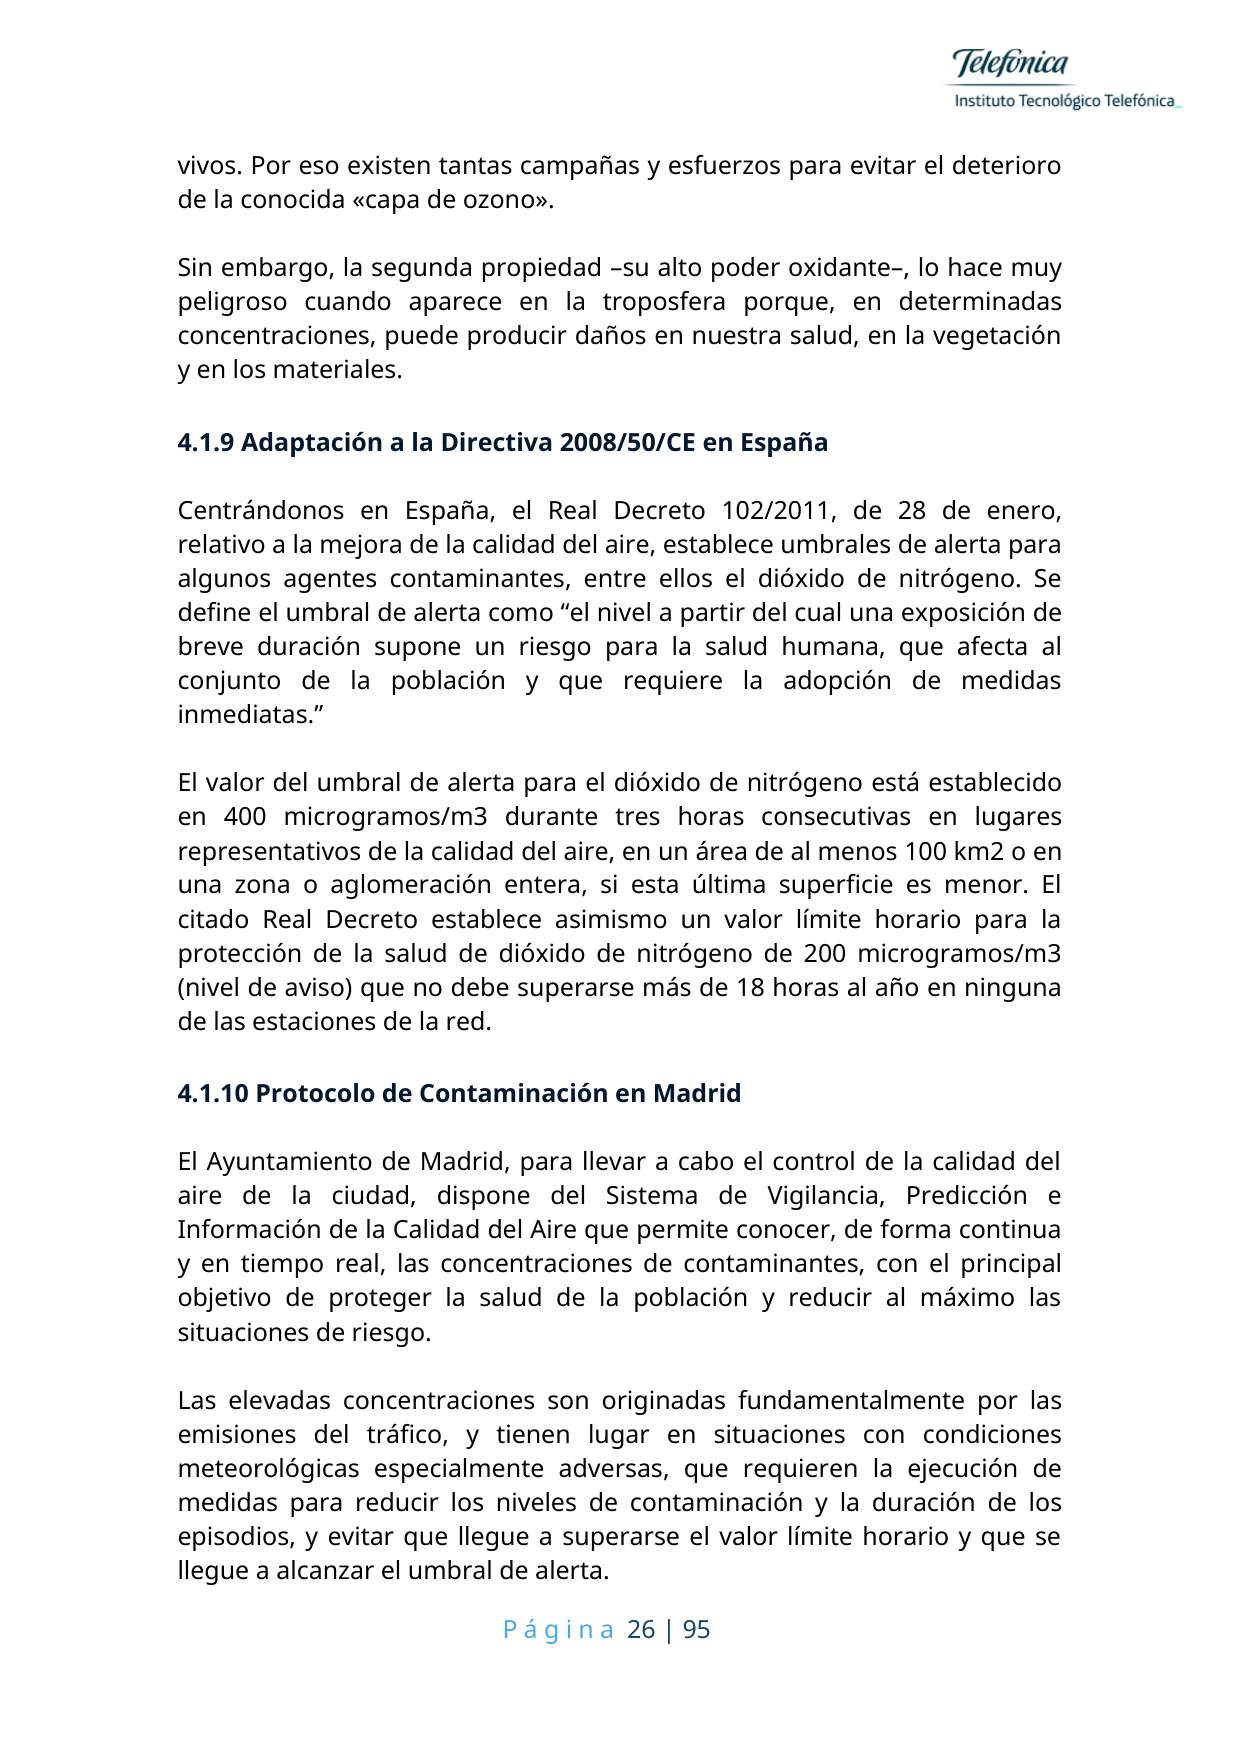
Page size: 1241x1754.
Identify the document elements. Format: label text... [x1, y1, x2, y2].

text Las elevadas concentraciones son originadas fundamentalmente por las emisiones del tráfico, y tienen lugar en situaciones con condiciones meteorológicas especialmente adversas, que requieren la ejecución de medidas para reducir los niveles de contaminación y la duración de los episodios, y evitar que llegue a superarse el valor límite horario y que se llegue a alcanzar el umbral de alerta. [177, 1382, 1063, 1587]
text El valor del umbral de alerta para el dióxido de nitrógeno está establecido en 400 microgramos/m3 durante tres horas consecutivas en lugares representativos de la calidad del aire, en un área de al menos 100 km2 o en una zona o aglomeración entera, si esta última superficie es menor. El citado Real Decreto establece asimismo un valor límite horario para la protección de la salud de dióxido de nitrógeno de 200 microgramos/m3 (nivel de aviso) que no debe superarse más de 18 horas al año en ninguna de las estaciones de la red. [177, 765, 1063, 1037]
text Sin embargo, la segunda propiedad –su alto poder oxidante–, lo hace muy peligroso cuando aparece en la troposfera porque, en determinadas concentraciones, puede producir daños en nuestra salud, en la vegetación y en los materiales. [177, 250, 1063, 386]
text Centrándonos en España, el Real Decreto 102/2011, de 28 de enero, relativo a la mejora de la calidad del aire, establece umbrales de alerta para algunos agentes contaminantes, entre ellos el dióxido de nitrógeno. Se define el umbral de alerta como “el nivel a partir del cual una exposición de breve duración supone un riesgo para la salud humana, que afecta al conjunto de la población y que requiere la adopción de medidas inmediatas.” [177, 492, 1063, 731]
subtitle 4.1.9 Adaptación a la Directiva 2008/50/CE en España [177, 424, 1063, 458]
picture [892, 21, 1215, 128]
subtitle 4.1.10 Protocolo de Contaminación en Madrid [177, 1076, 1063, 1110]
text El Ayuntamiento de Madrid, para llevar a cabo el control de la calidad del aire de la ciudad, dispone del Sistema de Vigilancia, Predicción e Información de la Calidad del Aire que permite conocer, de forma continua y en tiempo real, las concentraciones de contaminantes, con el principal objetivo de proteger la salud de la población y reducir al máximo las situaciones de riesgo. [177, 1144, 1063, 1348]
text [177, 148, 1063, 216]
